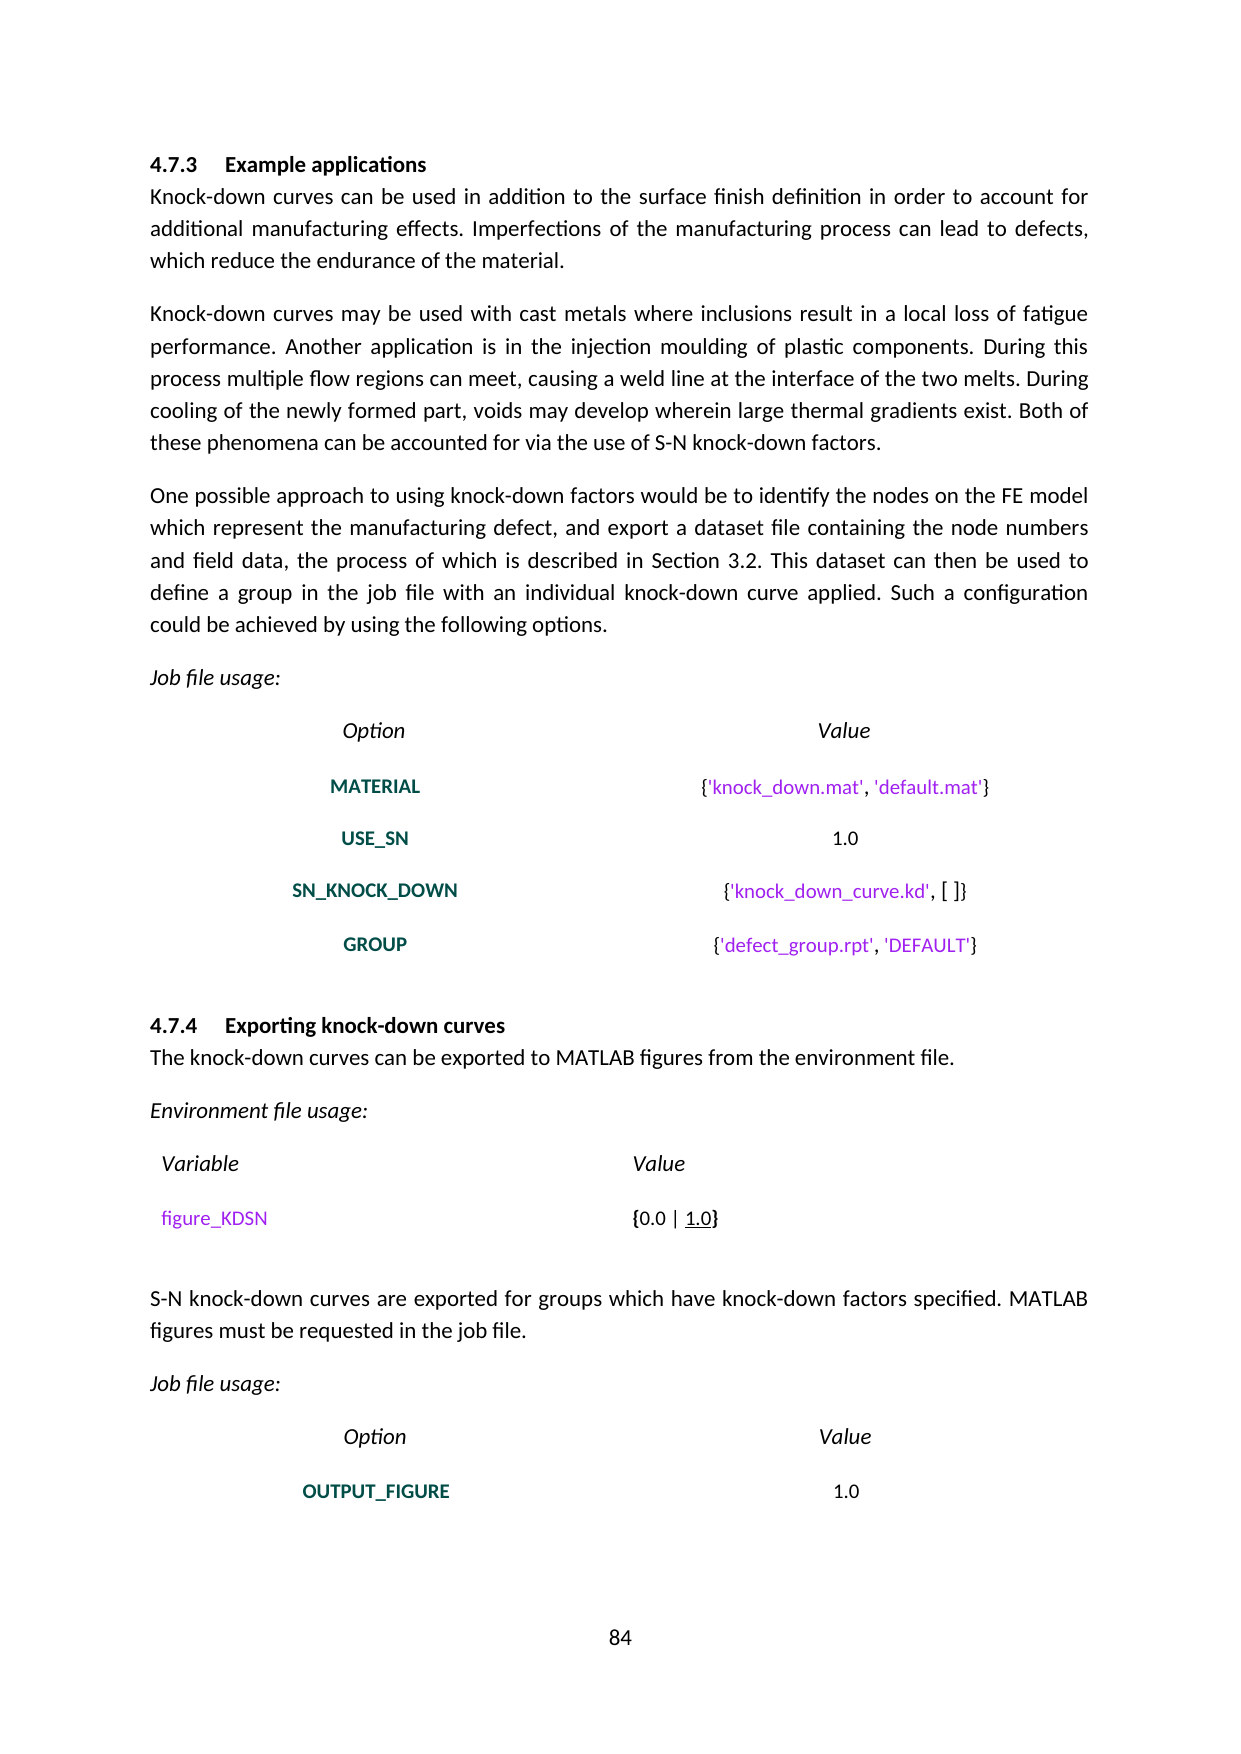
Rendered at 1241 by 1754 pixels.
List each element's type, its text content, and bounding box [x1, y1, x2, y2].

text Job file usage: [150, 663, 1090, 691]
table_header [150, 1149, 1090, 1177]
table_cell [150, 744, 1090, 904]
text S-N knock-down curves are exported for groups which have knock-down factors specified. MATLAB figures must be requested in the job file. [150, 1284, 1090, 1344]
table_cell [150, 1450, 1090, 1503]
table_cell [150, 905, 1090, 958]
subtitle 4.7.4 Exporting knock-down curves [150, 1011, 1090, 1039]
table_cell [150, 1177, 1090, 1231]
text Environment file usage: [150, 1096, 1090, 1124]
text One possible approach to using knock-down factors would be to identify the nodes on the FE model which represent the manufacturing defect, and export a dataset file containing the node numbers and field data, the process of which is described in Section 3.2. This dataset can then be used to define a group in the job file with an individual knock-down curve applied. Such a configuration could be achieved by using the following options. [150, 481, 1090, 638]
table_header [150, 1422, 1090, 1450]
text Job file usage: [150, 1369, 1090, 1397]
text Knock-down curves may be used with cast metals where inclusions result in a local loss of fatigue performance. Another application is in the injection moulding of plastic components. During this process multiple flow regions can meet, causing a weld line at the interface of the two melts. During cooling of the newly formed part, voids may develop wherein large thermal gradients exist. Both of these phenomena can be accounted for via the use of S-N knock-down factors. [150, 299, 1090, 456]
subtitle 4.7.3 Example applications [150, 150, 1090, 178]
text The knock-down curves can be exported to MATLAB figures from the environment file. [150, 1043, 1090, 1071]
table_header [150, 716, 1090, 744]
text Knock-down curves can be used in addition to the surface finish definition in order to account for additional manufacturing effects. Imperfections of the manufacturing process can lead to defects, which reduce the endurance of the material. [150, 182, 1090, 274]
